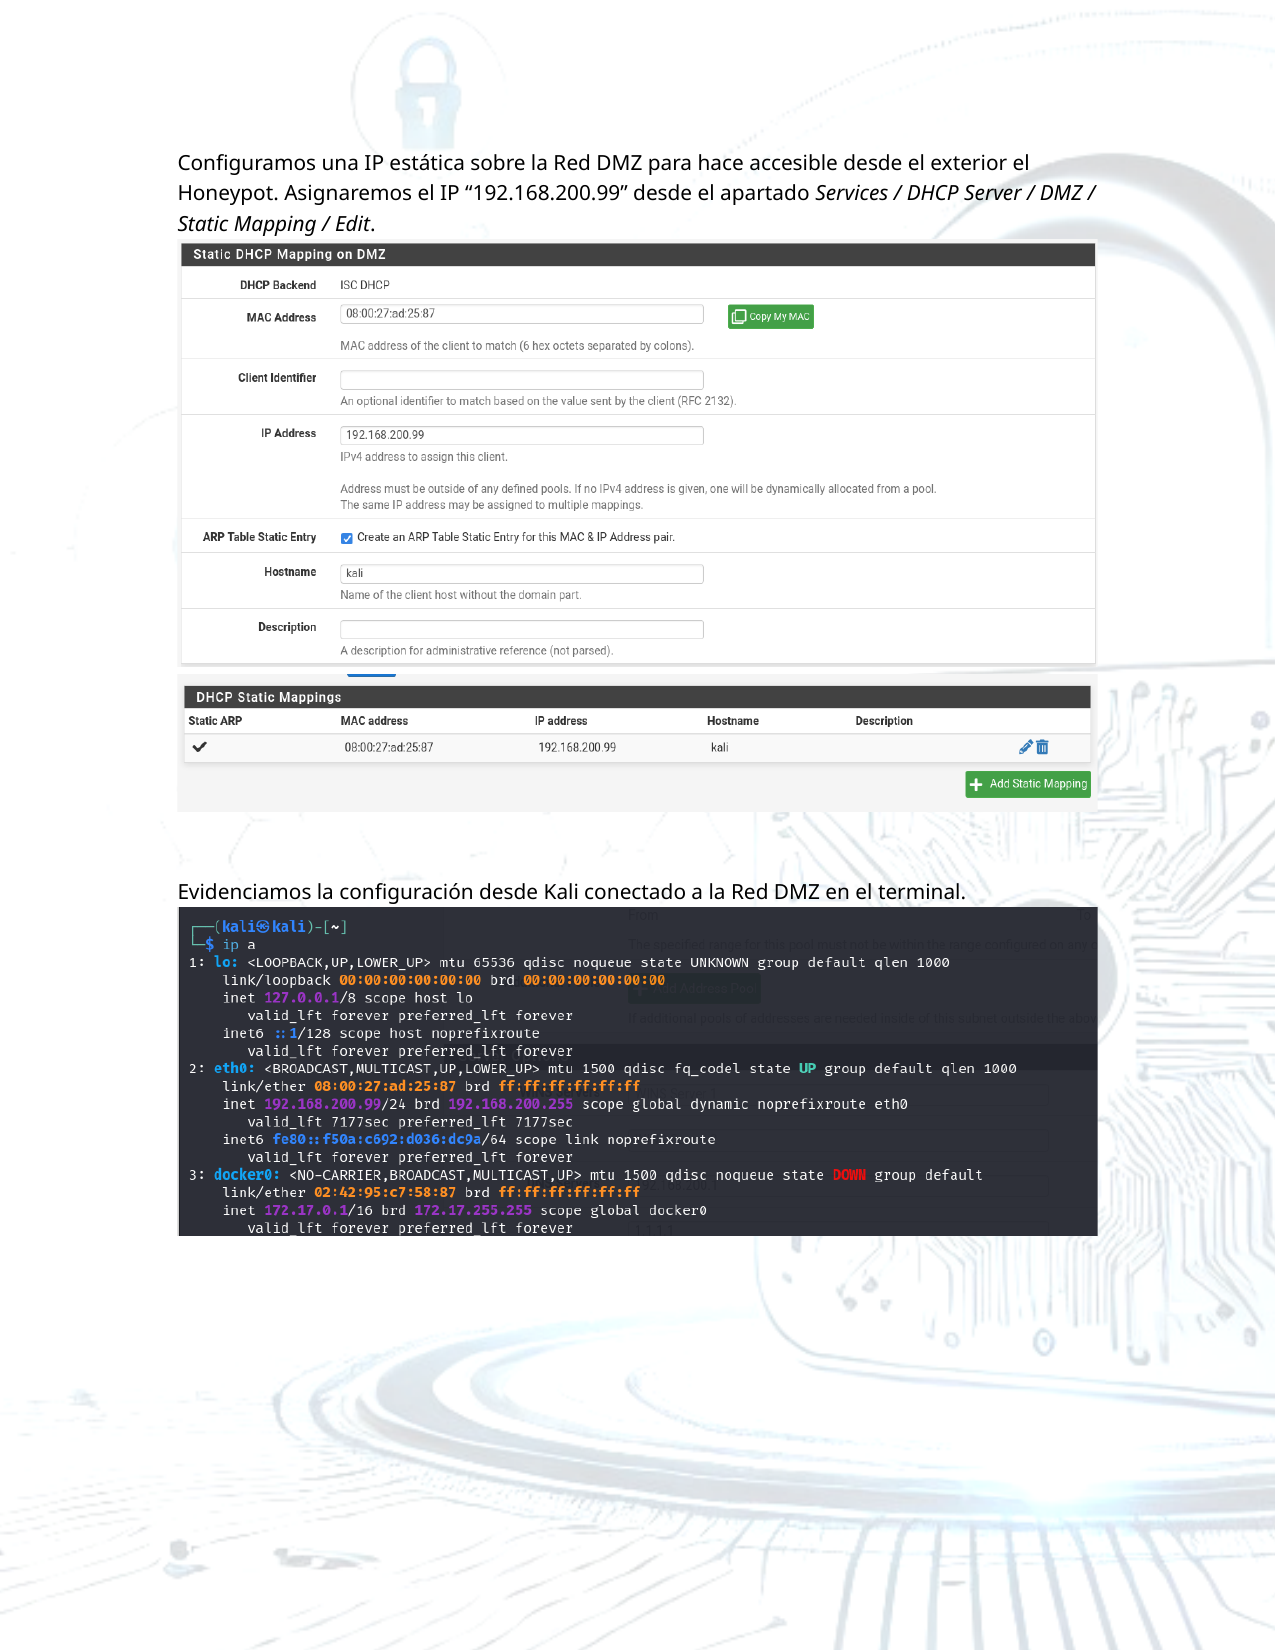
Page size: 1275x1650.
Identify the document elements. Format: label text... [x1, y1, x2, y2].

picture [177, 239, 1098, 667]
text Evidenciamos la configuración desde Kali conectado a la Red DMZ en el terminal. [177, 877, 1098, 907]
picture [177, 907, 1098, 1236]
picture [177, 674, 1098, 812]
text Configuramos una IP estática sobre la Red DMZ para hace accesible desde el exterior el Honeypot. Asignaremos el IP “192.168.200.99” desde el apartado Services / DHCP Server / DMZ / Static Mapping / Edit. [177, 148, 1098, 239]
